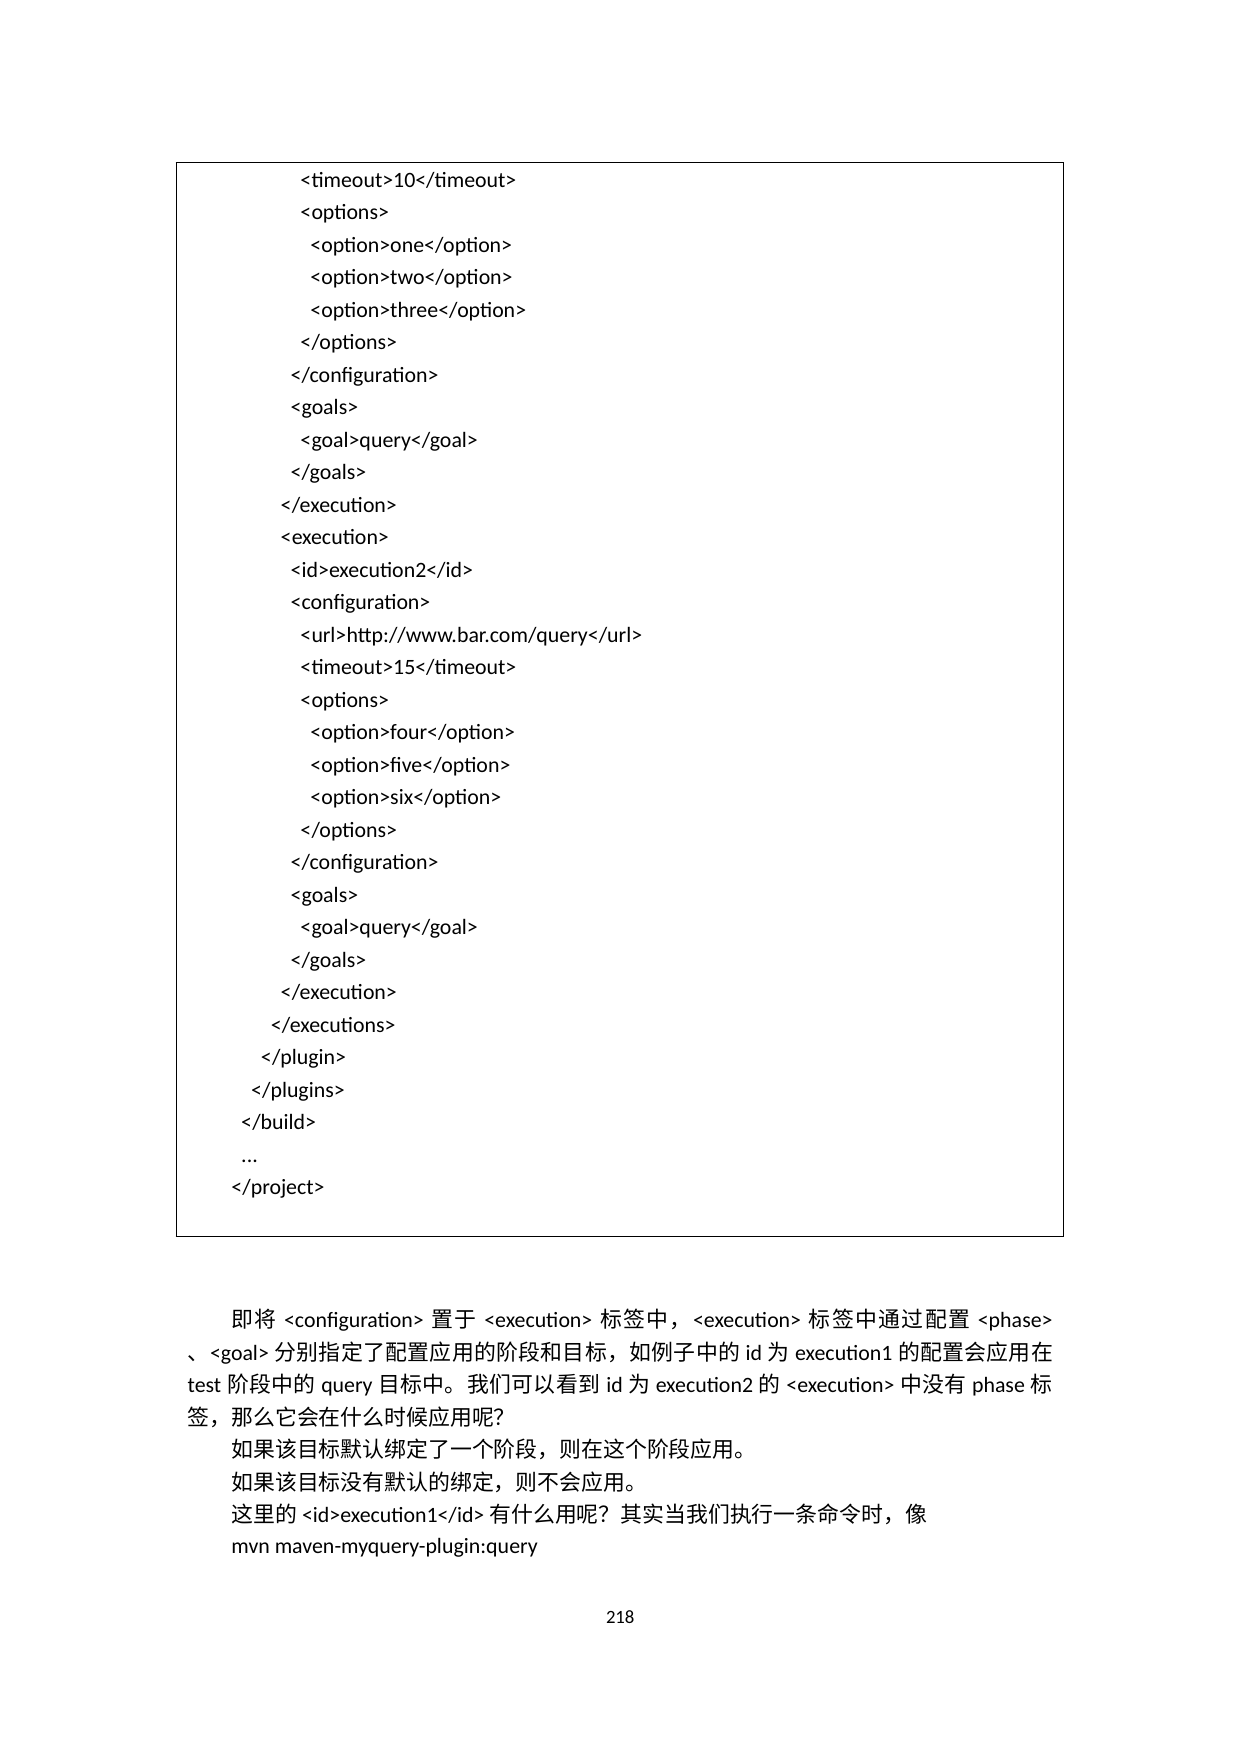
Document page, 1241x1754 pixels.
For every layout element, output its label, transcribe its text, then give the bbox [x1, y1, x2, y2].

text mvn maven-myquery-plugin:query [187, 1529, 1053, 1562]
text 即将 <configuration> 置于 <execution> 标签中，<execution> 标签中通过配置 <phase> 、<goal> 分别指定了配置应用的阶段和目标，如例子中的 id 为 execution1 的配置会应用在 test 阶段中的 query 目标中。我们可以看到 id 为 execution2 的 <execution> 中没有 phase 标签，那么它会在什么时候应用呢？ [187, 1302, 1053, 1432]
text 如果该目标没有默认的绑定，则不会应用。 [187, 1464, 1053, 1497]
text 这里的 <id>execution1</id> 有什么用呢？其实当我们执行一条命令时，像 [187, 1497, 1053, 1529]
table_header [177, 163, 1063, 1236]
text 如果该目标默认绑定了一个阶段，则在这个阶段应用。 [187, 1432, 1053, 1464]
